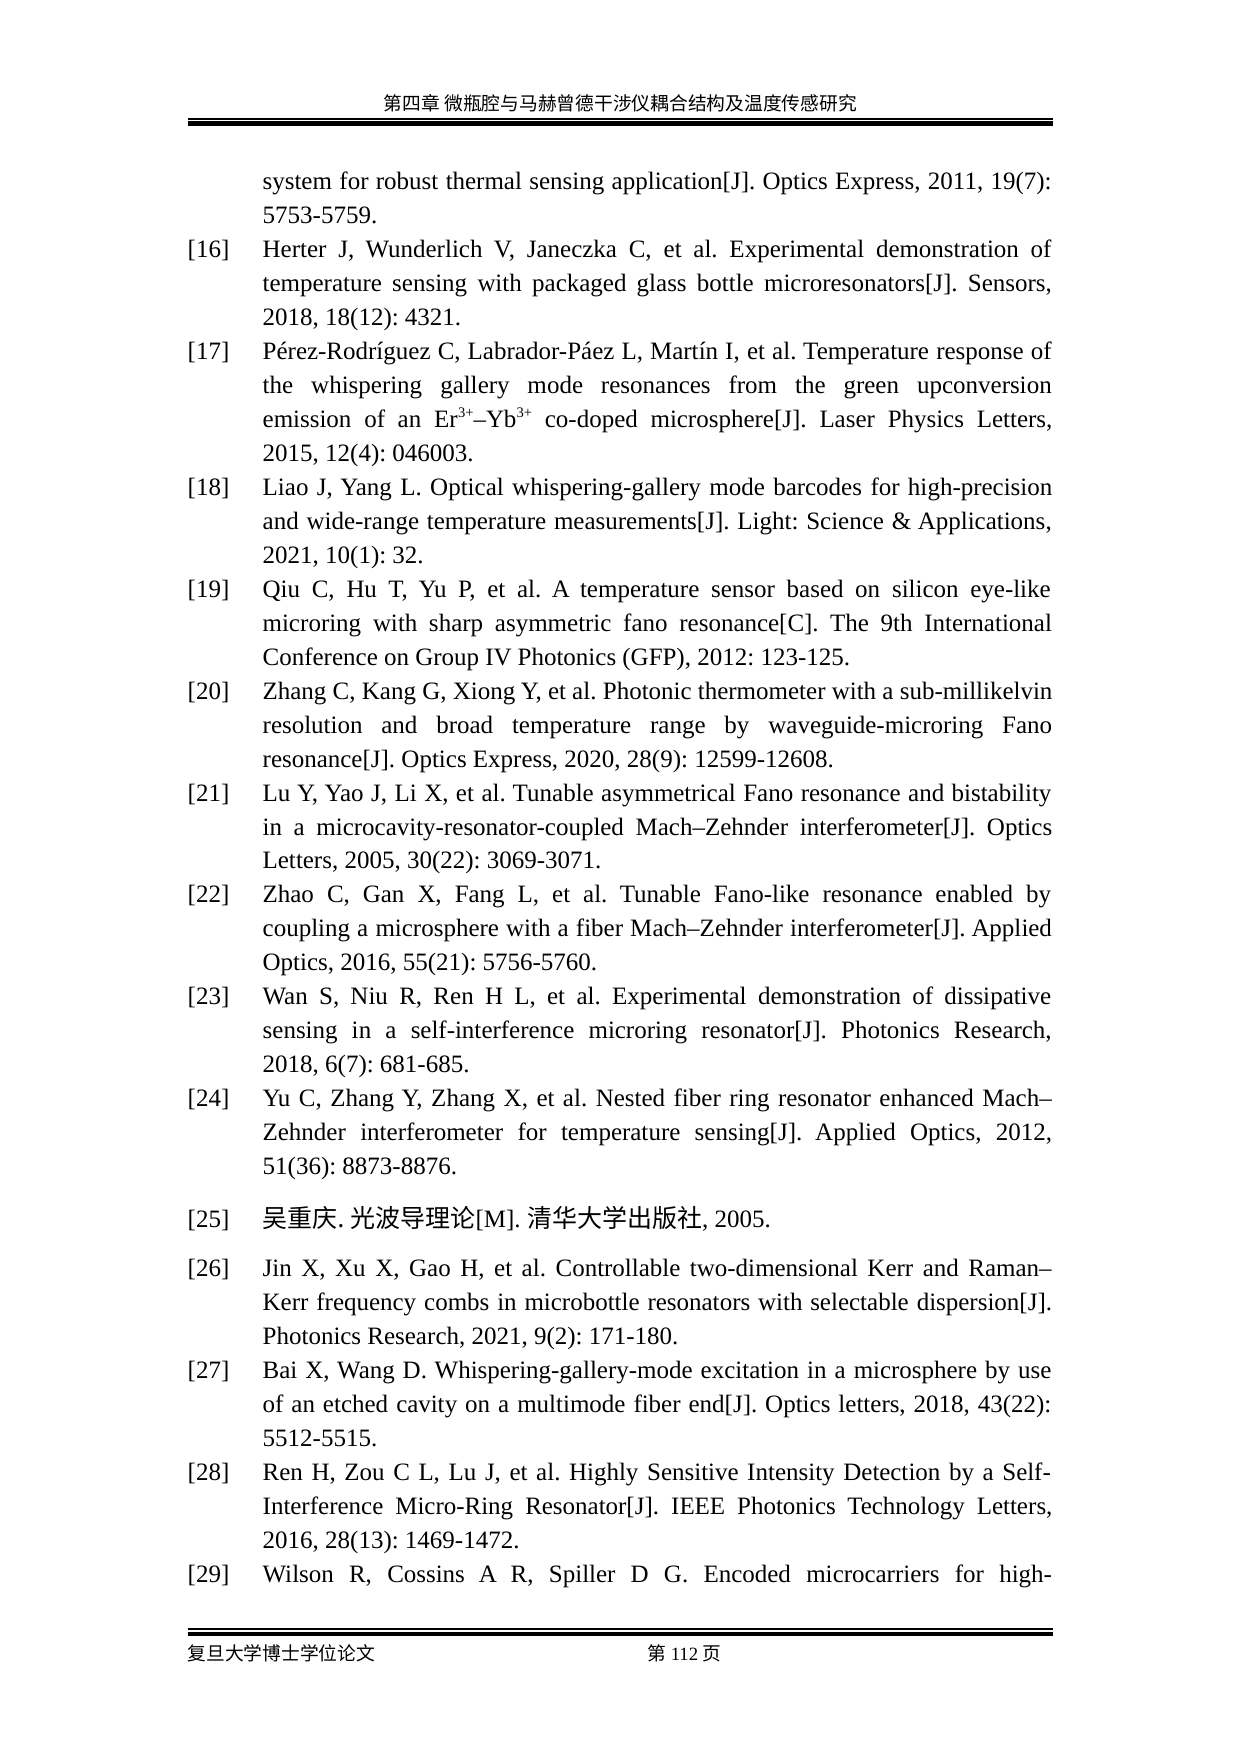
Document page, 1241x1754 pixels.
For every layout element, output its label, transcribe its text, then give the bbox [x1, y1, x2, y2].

text [23] Wan S, Niu R, Ren H L, et al. Experimental demonstration of dissipative sensing in a self-interference microring resonator[J]. Photonics Research, 2018, 6(7): 681-685. [187, 979, 1053, 1081]
text [20] Zhang C, Kang G, Xiong Y, et al. Photonic thermometer with a sub-millikelvin resolution and broad temperature range by waveguide-microring Fano resonance[J]. Optics Express, 2020, 28(9): 12599-12608. [187, 673, 1053, 775]
text [16] Herter J, Wunderlich V, Janeczka C, et al. Experimental demonstration of temperature sensing with packaged glass bottle microresonators[J]. Sensors, 2018, 18(12): 4321. [187, 232, 1053, 334]
text [17] Pérez-Rodríguez C, Labrador-Páez L, Martín I, et al. Temperature response of the whispering gallery mode resonances from the green upconversion emission of an Er3+–Yb3+ co-doped microsphere[J]. Laser Physics Letters, 2015, 12(4): 046003. [187, 334, 1053, 469]
text [27] Bai X, Wang D. Whispering-gallery-mode excitation in a microsphere by use of an etched cavity on a multimode fiber end[J]. Optics letters, 2018, 43(22): 5512-5515. [187, 1352, 1053, 1454]
text [24] Yu C, Zhang Y, Zhang X, et al. Nested fiber ring resonator enhanced Mach–Zehnder interferometer for temperature sensing[J]. Applied Optics, 2012, 51(36): 8873-8876. [187, 1081, 1053, 1183]
text [28] Ren H, Zou C L, Lu J, et al. Highly Sensitive Intensity Detection by a Self-Interference Micro-Ring Resonator[J]. IEEE Photonics Technology Letters, 2016, 28(13): 1469-1472. [187, 1454, 1053, 1556]
text [21] Lu Y, Yao J, Li X, et al. Tunable asymmetrical Fano resonance and bistability in a microcavity-resonator-coupled Mach–Zehnder interferometer[J]. Optics Letters, 2005, 30(22): 3069-3071. [187, 775, 1053, 877]
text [187, 164, 1053, 232]
text [18] Liao J, Yang L. Optical whispering-gallery mode barcodes for high-precision and wide-range temperature measurements[J]. Light: Science & Applications, 2021, 10(1): 32. [187, 469, 1053, 571]
text [25] 吴重庆. 光波导理论[M]. 清华大学出版社, 2005. [187, 1183, 1053, 1251]
text [22] Zhao C, Gan X, Fang L, et al. Tunable Fano-like resonance enabled by coupling a microsphere with a fiber Mach–Zehnder interferometer[J]. Applied Optics, 2016, 55(21): 5756-5760. [187, 877, 1053, 979]
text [187, 1556, 1053, 1590]
text [26] Jin X, Xu X, Gao H, et al. Controllable two-dimensional Kerr and Raman–Kerr frequency combs in microbottle resonators with selectable dispersion[J]. Photonics Research, 2021, 9(2): 171-180. [187, 1251, 1053, 1352]
text [19] Qiu C, Hu T, Yu P, et al. A temperature sensor based on silicon eye-like microring with sharp asymmetric fano resonance[C]. The 9th International Conference on Group IV Photonics (GFP), 2012: 123-125. [187, 571, 1053, 673]
